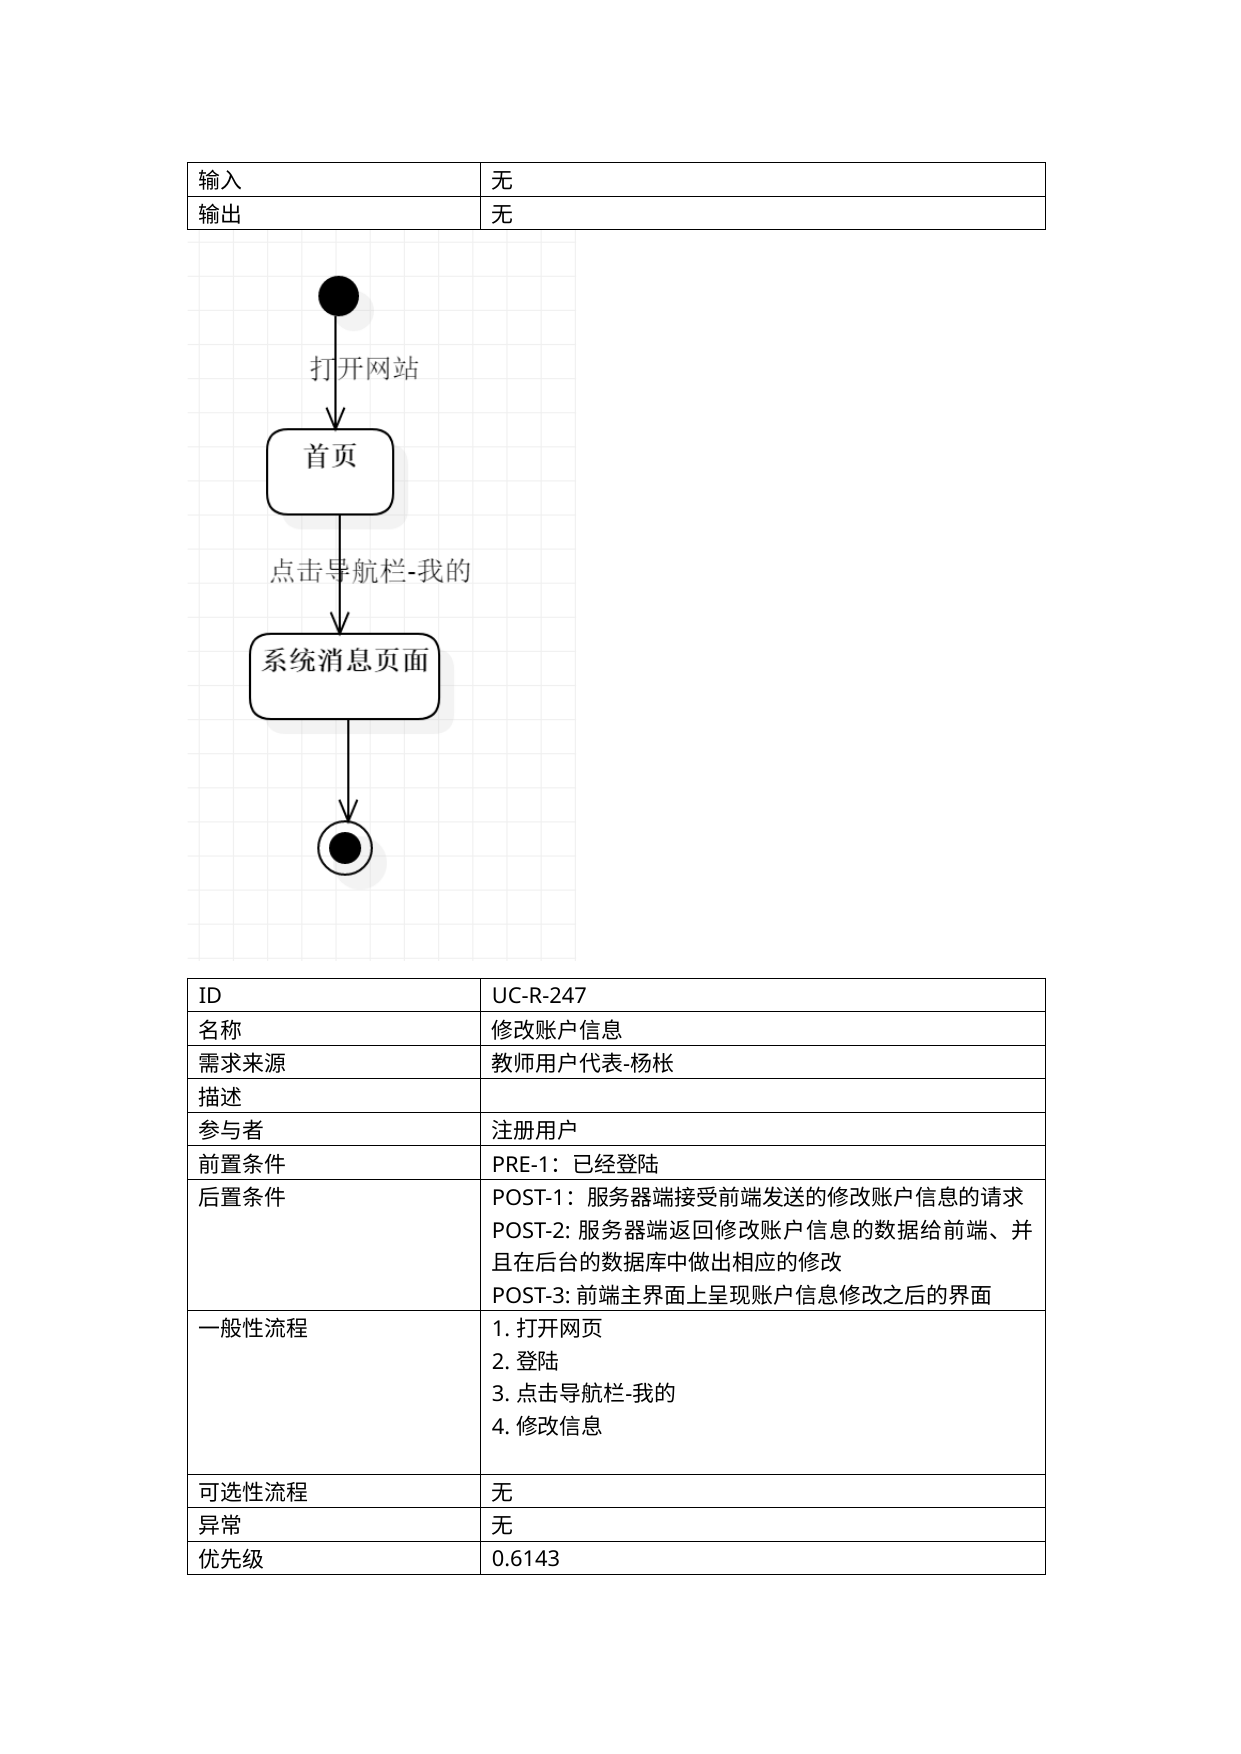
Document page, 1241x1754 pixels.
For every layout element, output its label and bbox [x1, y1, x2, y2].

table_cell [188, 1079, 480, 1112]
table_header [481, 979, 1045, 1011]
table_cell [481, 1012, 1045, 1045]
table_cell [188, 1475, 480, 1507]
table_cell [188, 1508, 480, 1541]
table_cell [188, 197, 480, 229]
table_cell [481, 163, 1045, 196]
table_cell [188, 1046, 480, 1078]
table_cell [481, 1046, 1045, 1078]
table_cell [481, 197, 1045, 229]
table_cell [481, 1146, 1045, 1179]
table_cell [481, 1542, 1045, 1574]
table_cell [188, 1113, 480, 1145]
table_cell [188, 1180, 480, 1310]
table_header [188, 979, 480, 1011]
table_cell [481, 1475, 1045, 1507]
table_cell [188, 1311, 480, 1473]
picture [187, 230, 577, 961]
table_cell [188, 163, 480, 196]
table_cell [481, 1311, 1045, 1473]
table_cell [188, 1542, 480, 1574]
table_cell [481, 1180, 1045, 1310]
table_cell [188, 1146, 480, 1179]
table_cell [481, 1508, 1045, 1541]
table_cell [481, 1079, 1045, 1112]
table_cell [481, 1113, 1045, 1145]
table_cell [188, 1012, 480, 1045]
